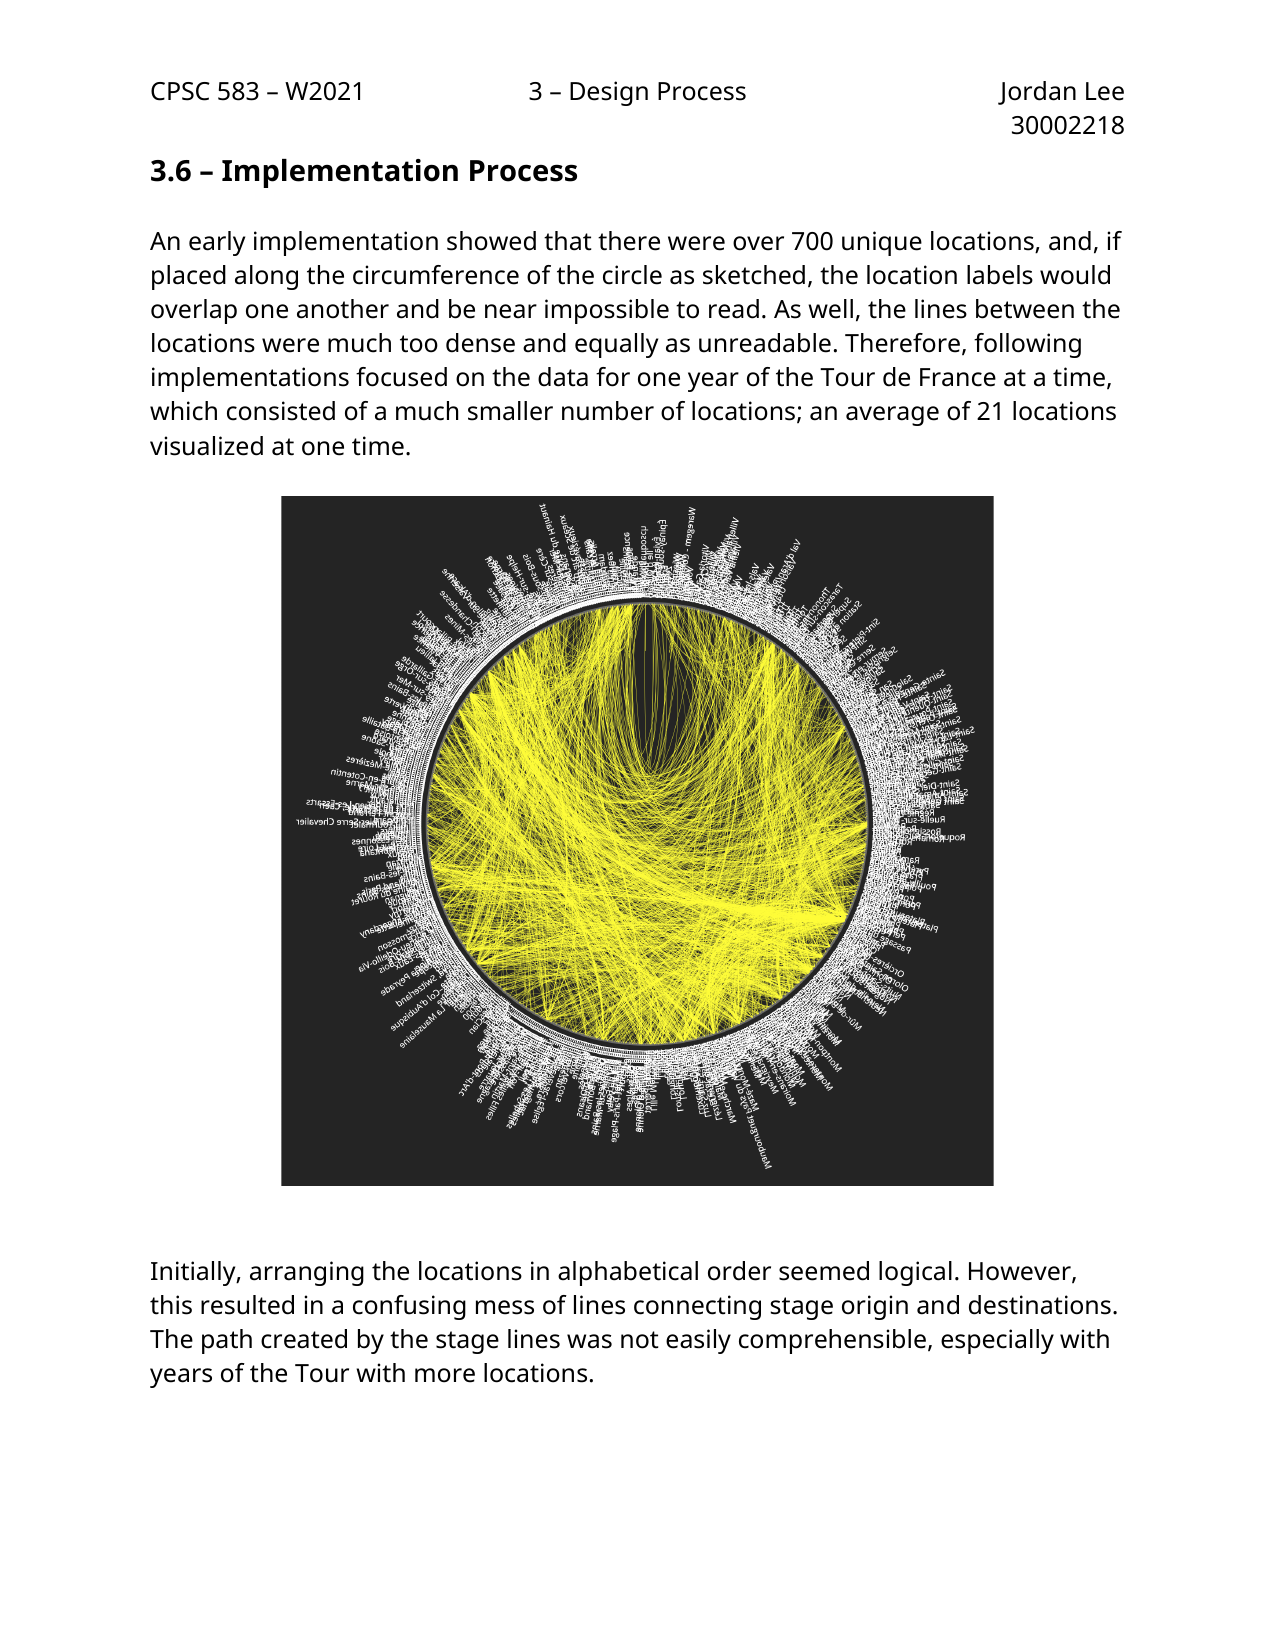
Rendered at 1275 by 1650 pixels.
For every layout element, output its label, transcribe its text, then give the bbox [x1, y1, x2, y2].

text 3.6 – Implementation Process [150, 150, 1125, 190]
text Initially, arranging the locations in alphabetical order seemed logical. However, this resulted in a confusing mess of lines connecting stage origin and destinations. The path created by the stage lines was not easily comprehensible, especially with years of the Tour with more locations. [150, 1253, 1125, 1389]
text An early implementation showed that there were over 700 unique locations, and, if placed along the circumference of the circle as sketched, the location labels would overlap one another and be near impossible to read. As well, the lines between the locations were much too dense and equally as unreadable. Therefore, following implementations focused on the data for one year of the Tour de France at a time, which consisted of a much smaller number of locations; an average of 21 locations visualized at one time. [150, 224, 1125, 462]
picture [281, 496, 994, 1186]
